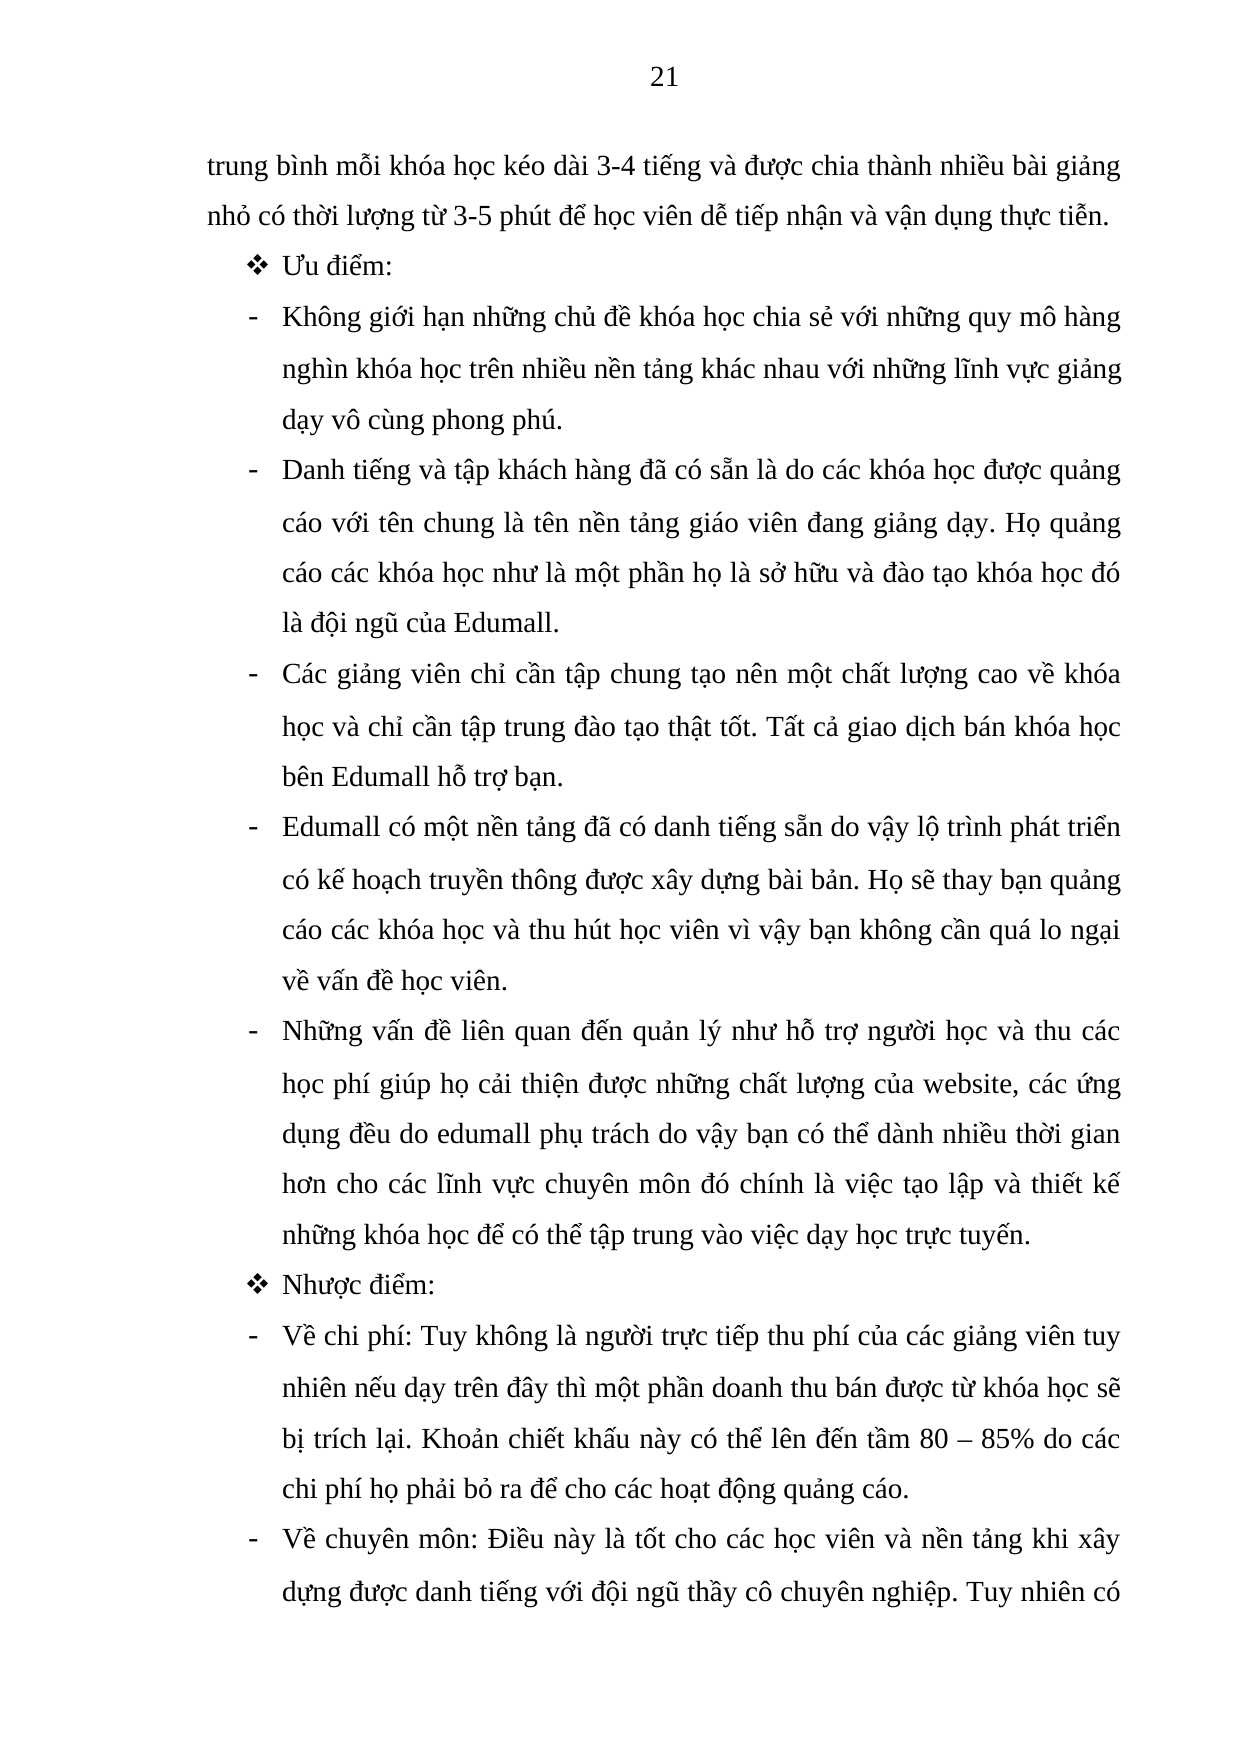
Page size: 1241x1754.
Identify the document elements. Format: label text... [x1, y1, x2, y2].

list Các giảng viên chỉ cần tập chung tạo nên một chất lượng cao về khóa học và chỉ cần tập trung đào tạo thật tốt. Tất cả giao dịch bán khóa học bên Edumall hỗ trợ bạn. [244, 656, 1122, 793]
list Danh tiếng và tập khách hàng đã có sẵn là do các khóa học được quảng cáo với tên chung là tên nền tảng giáo viên đang giảng dạy. Họ quảng cáo các khóa học như là một phần họ là sở hữu và đào tạo khóa học đó là đội ngũ của Edumall. [244, 452, 1122, 639]
list Về chi phí: Tuy không là người trực tiếp thu phí của các giảng viên tuy nhiên nếu dạy trên đây thì một phần doanh thu bán được từ khóa học sẽ bị trích lại. Khoản chiết khấu này có thể lên đến tầm 80 – 85% do các chi phí họ phải bỏ ra để cho các hoạt động quảng cáo. [244, 1318, 1122, 1504]
list Những vấn đề liên quan đến quản lý như hỗ trợ người học và thu các học phí giúp họ cải thiện được những chất lượng của website, các ứng dụng đều do edumall phụ trách do vậy bạn có thể dành nhiều thời gian hơn cho các lĩnh vực chuyên môn đó chính là việc tạo lập và thiết kế những khóa học để có thể tập trung vào việc dạy học trực tuyến. [244, 1013, 1122, 1250]
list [244, 1521, 1122, 1608]
list Edumall có một nền tảng đã có danh tiếng sẵn do vậy lộ trình phát triển có kế hoạch truyền thông được xây dựng bài bản. Họ sẽ thay bạn quảng cáo các khóa học và thu hút học viên vì vậy bạn không cần quá lo ngại về vấn đề học viên. [244, 809, 1122, 996]
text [207, 148, 1122, 232]
list Ưu điểm: [244, 248, 1122, 282]
list Nhược điểm: [244, 1267, 1122, 1301]
list Không giới hạn những chủ đề khóa học chia sẻ với những quy mô hàng nghìn khóa học trên nhiều nền tảng khác nhau với những lĩnh vực giảng dạy vô cùng phong phú. [244, 299, 1122, 435]
